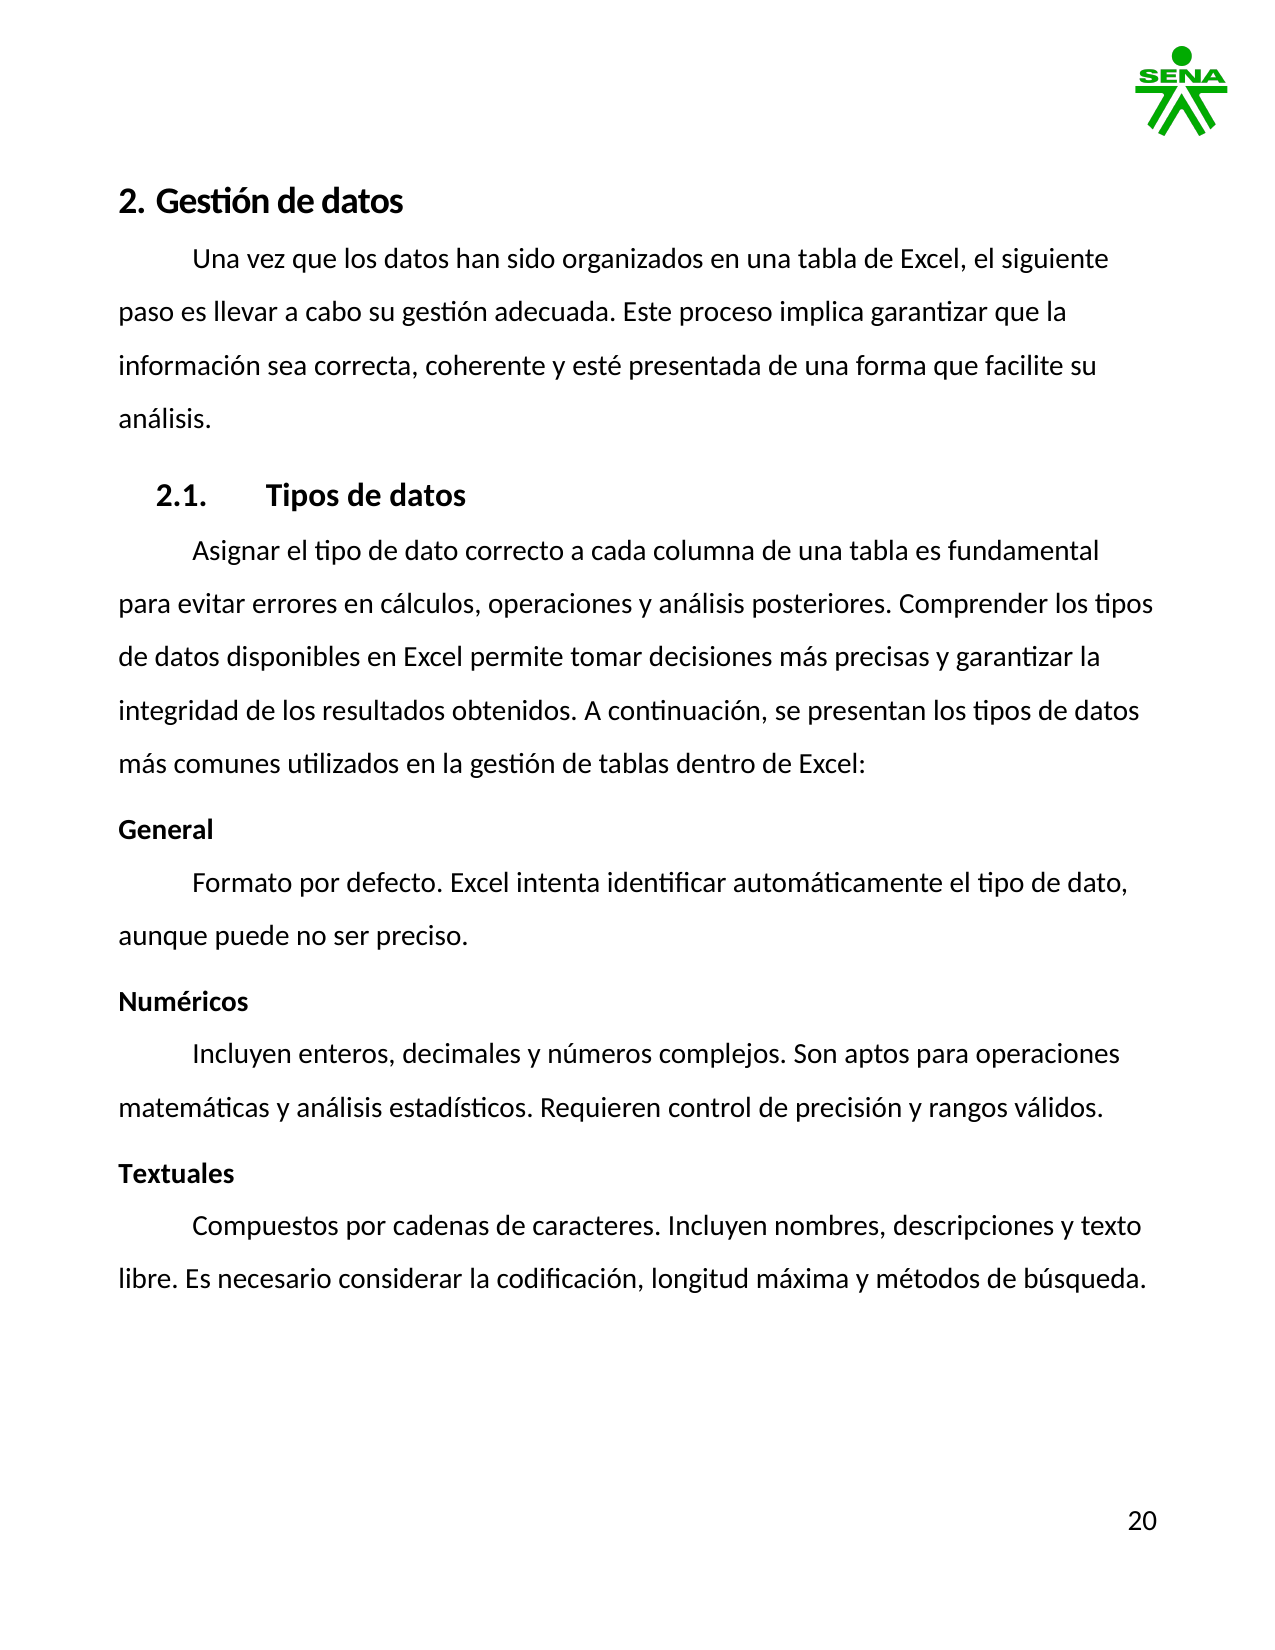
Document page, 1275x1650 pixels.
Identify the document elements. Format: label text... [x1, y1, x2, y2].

subtitle Tipos de datos [156, 474, 1157, 515]
subtitle Textuales [118, 1155, 1157, 1190]
text Una vez que los datos han sido organizados en una tabla de Excel, el siguiente paso es llevar a cabo su gestión adecuada. Este proceso implica garantizar que la información sea correcta, coherente y esté presentada de una forma que facilite su análisis. [118, 240, 1157, 436]
subtitle General [118, 811, 1157, 847]
picture [1135, 46, 1228, 136]
text Formato por defecto. Excel intenta identificar automáticamente el tipo de dato, aunque puede no ser preciso. [118, 864, 1157, 953]
text Compuestos por cadenas de caracteres. Incluyen nombres, descripciones y texto libre. Es necesario considerar la codificación, longitud máxima y métodos de búsqueda. [118, 1207, 1157, 1296]
text Incluyen enteros, decimales y números complejos. Son aptos para operaciones matemáticas y análisis estadísticos. Requieren control de precisión y rangos válidos. [118, 1035, 1157, 1124]
subtitle Numéricos [118, 983, 1157, 1019]
subtitle Gestión de datos [118, 177, 1157, 223]
text Asignar el tipo de dato correcto a cada columna de una tabla es fundamental para evitar errores en cálculos, operaciones y análisis posteriores. Comprender los tipos de datos disponibles en Excel permite tomar decisiones más precisas y garantizar la integridad de los resultados obtenidos. A continuación, se presentan los tipos de datos más comunes utilizados en la gestión de tablas dentro de Excel: [118, 532, 1157, 781]
